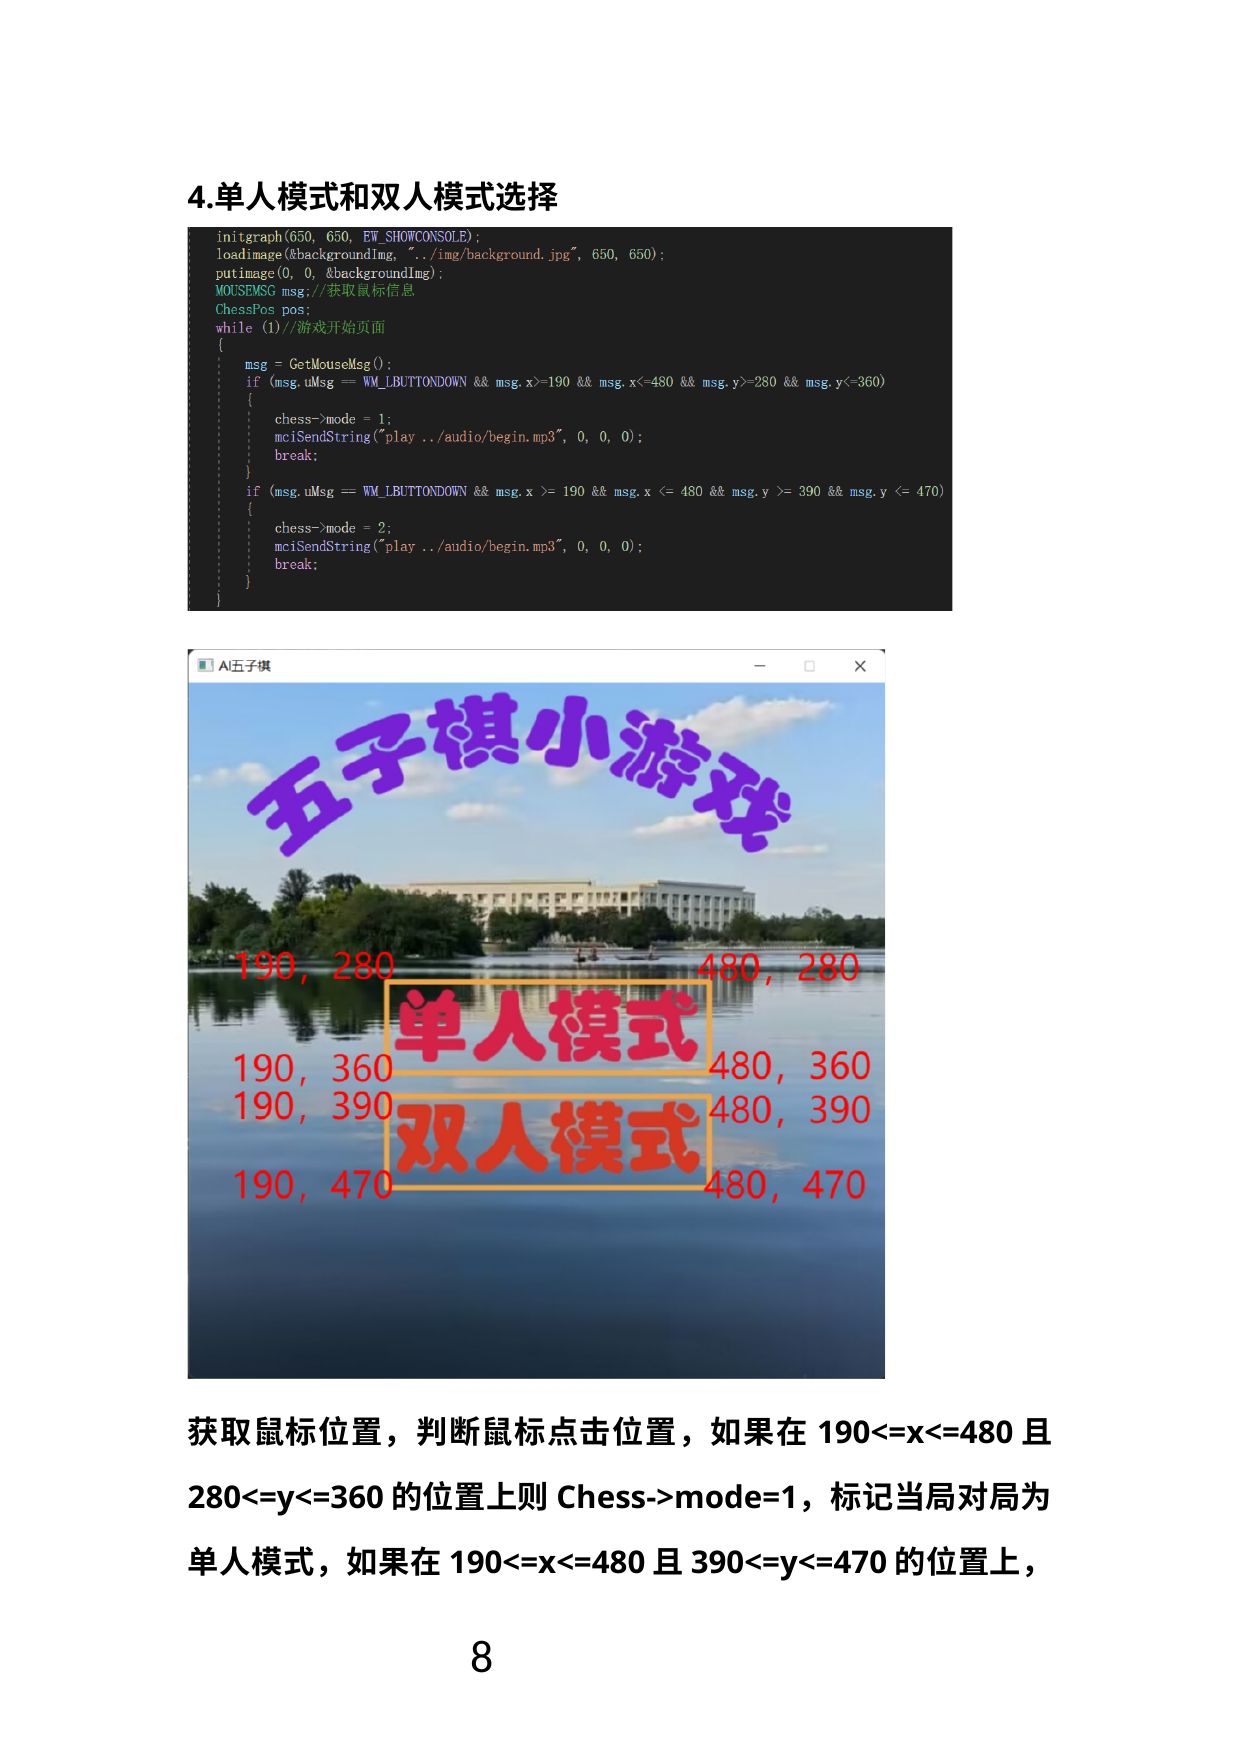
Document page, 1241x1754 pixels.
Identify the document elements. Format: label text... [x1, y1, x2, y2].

picture [187, 227, 953, 611]
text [187, 1397, 1053, 1592]
text 4.单人模式和双人模式选择 [187, 162, 1053, 227]
picture [187, 649, 886, 1379]
